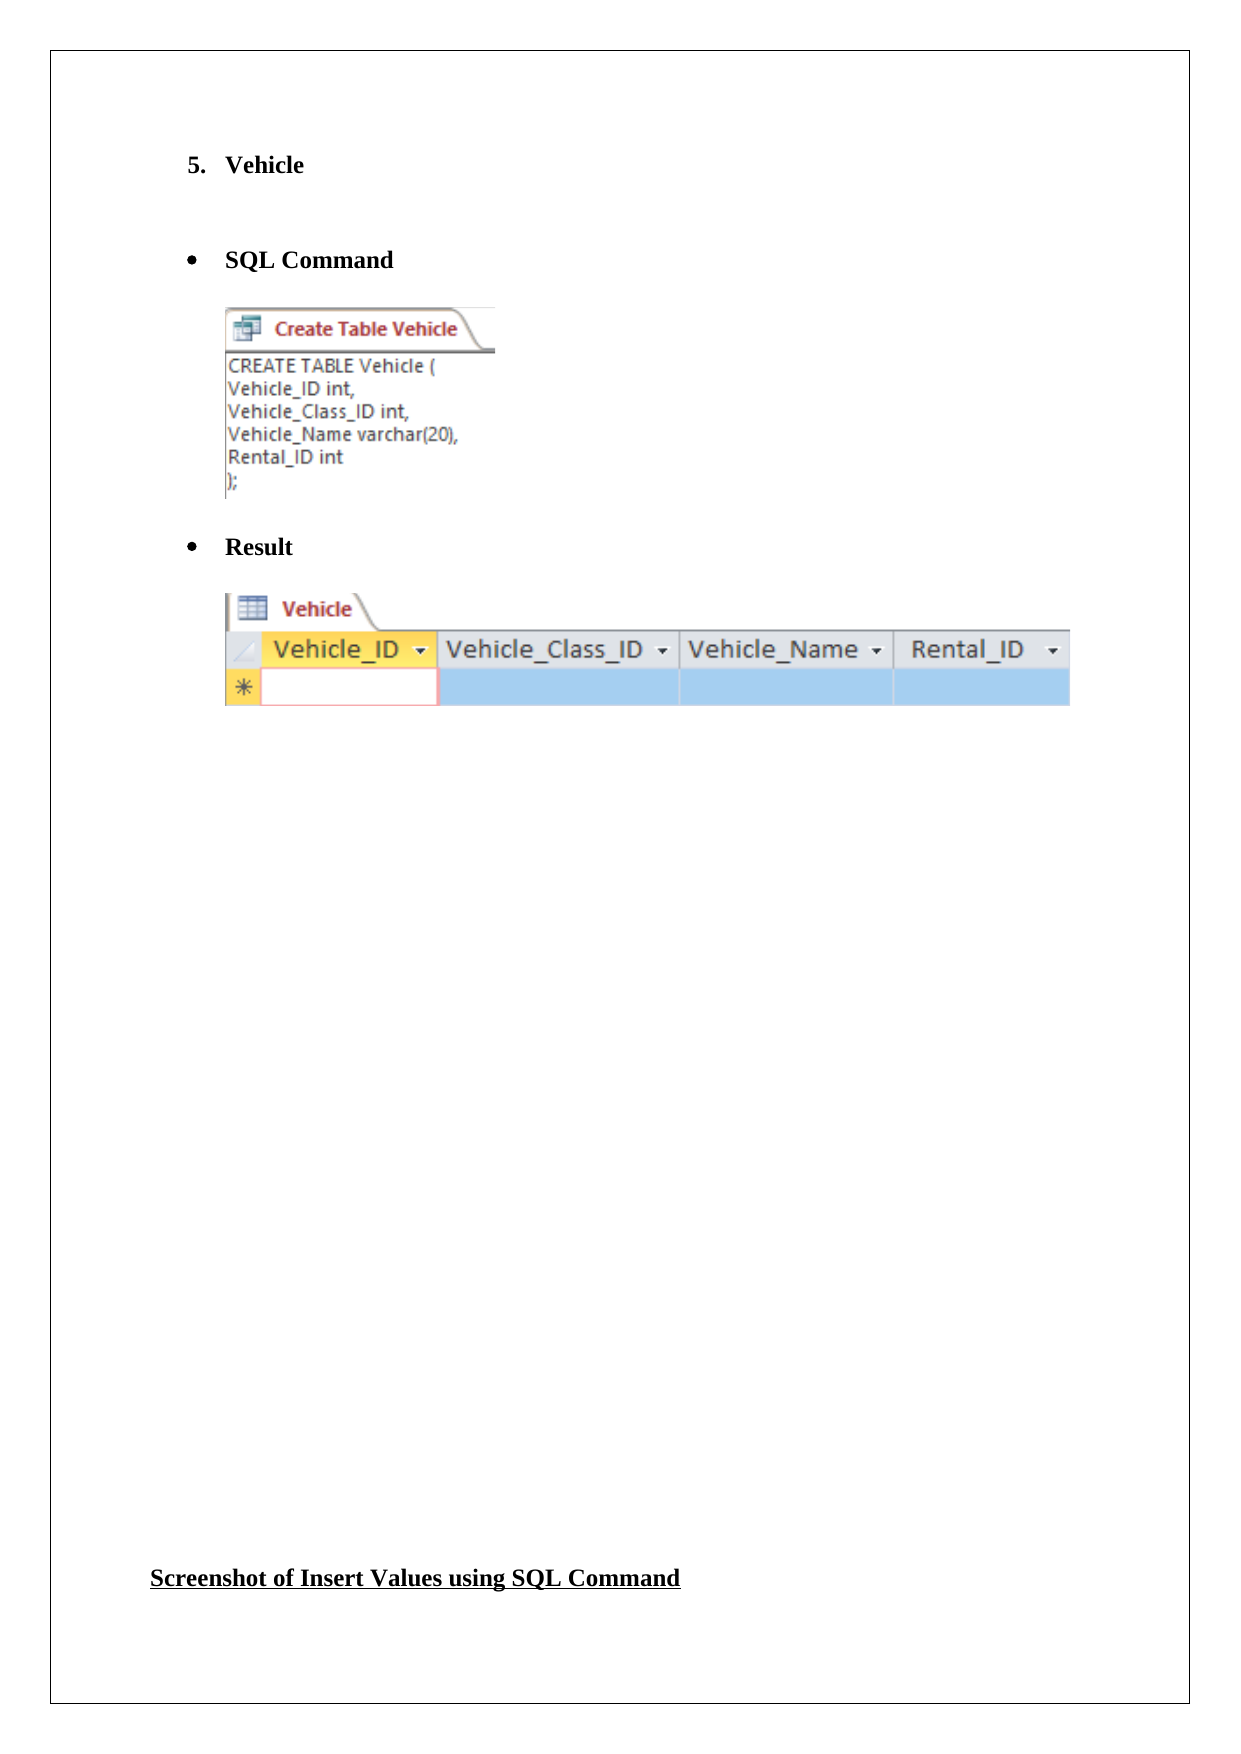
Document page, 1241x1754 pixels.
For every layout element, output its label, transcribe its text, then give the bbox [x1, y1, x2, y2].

list Result [187, 532, 1090, 561]
picture [225, 593, 1071, 706]
picture [225, 307, 496, 499]
text Screenshot of Insert Values using SQL Command [150, 1563, 1090, 1591]
list Vehicle [187, 150, 1090, 179]
list SQL Command [187, 245, 1090, 274]
